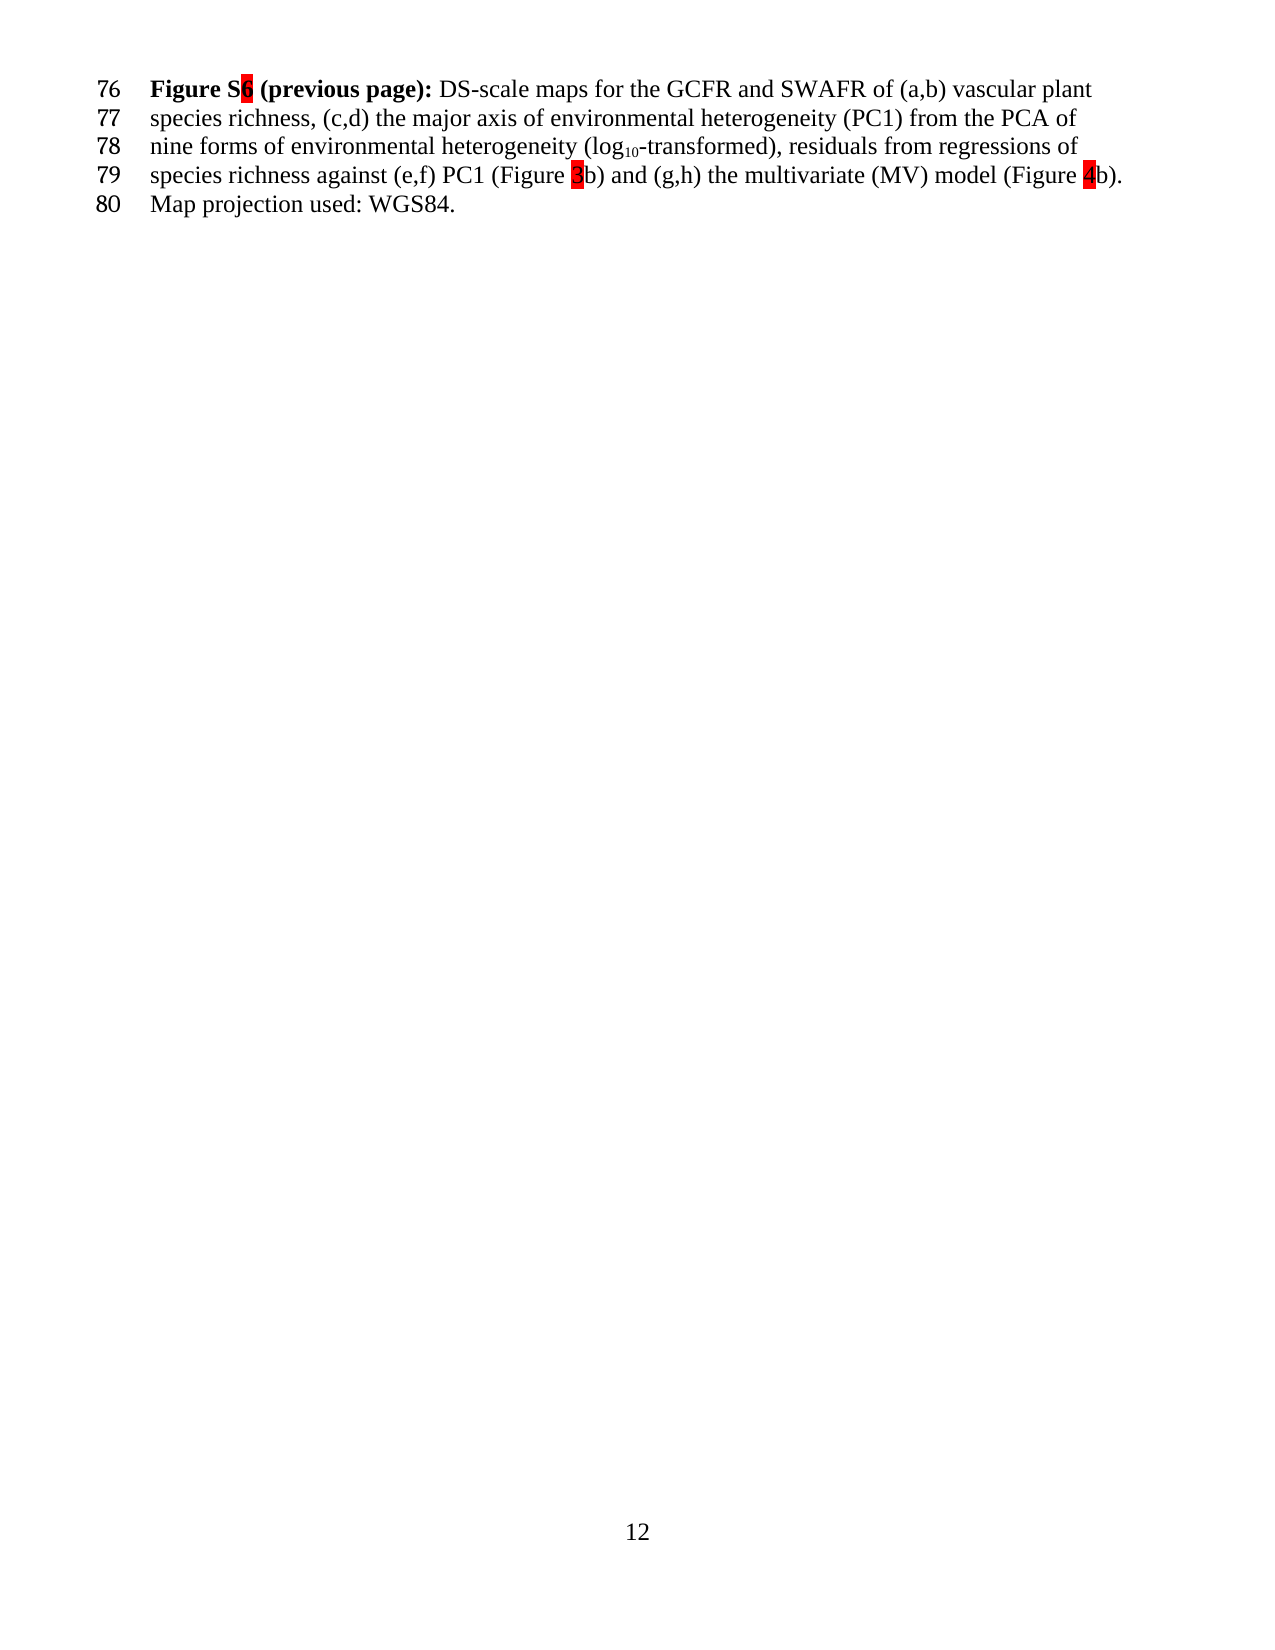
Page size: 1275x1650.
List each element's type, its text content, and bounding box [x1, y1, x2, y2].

text Figure S6 (previous page): DS-scale maps for the GCFR and SWAFR of (a,b) vascular plant species richness, (c,d) the major axis of environmental heterogeneity (PC1) from the PCA of nine forms of environmental heterogeneity (log10-transformed), residuals from regressions of species richness against (e,f) PC1 (Figure 3b) and (g,h) the multivariate (MV) model (Figure 4b). Map projection used: WGS84. [150, 74, 1125, 218]
